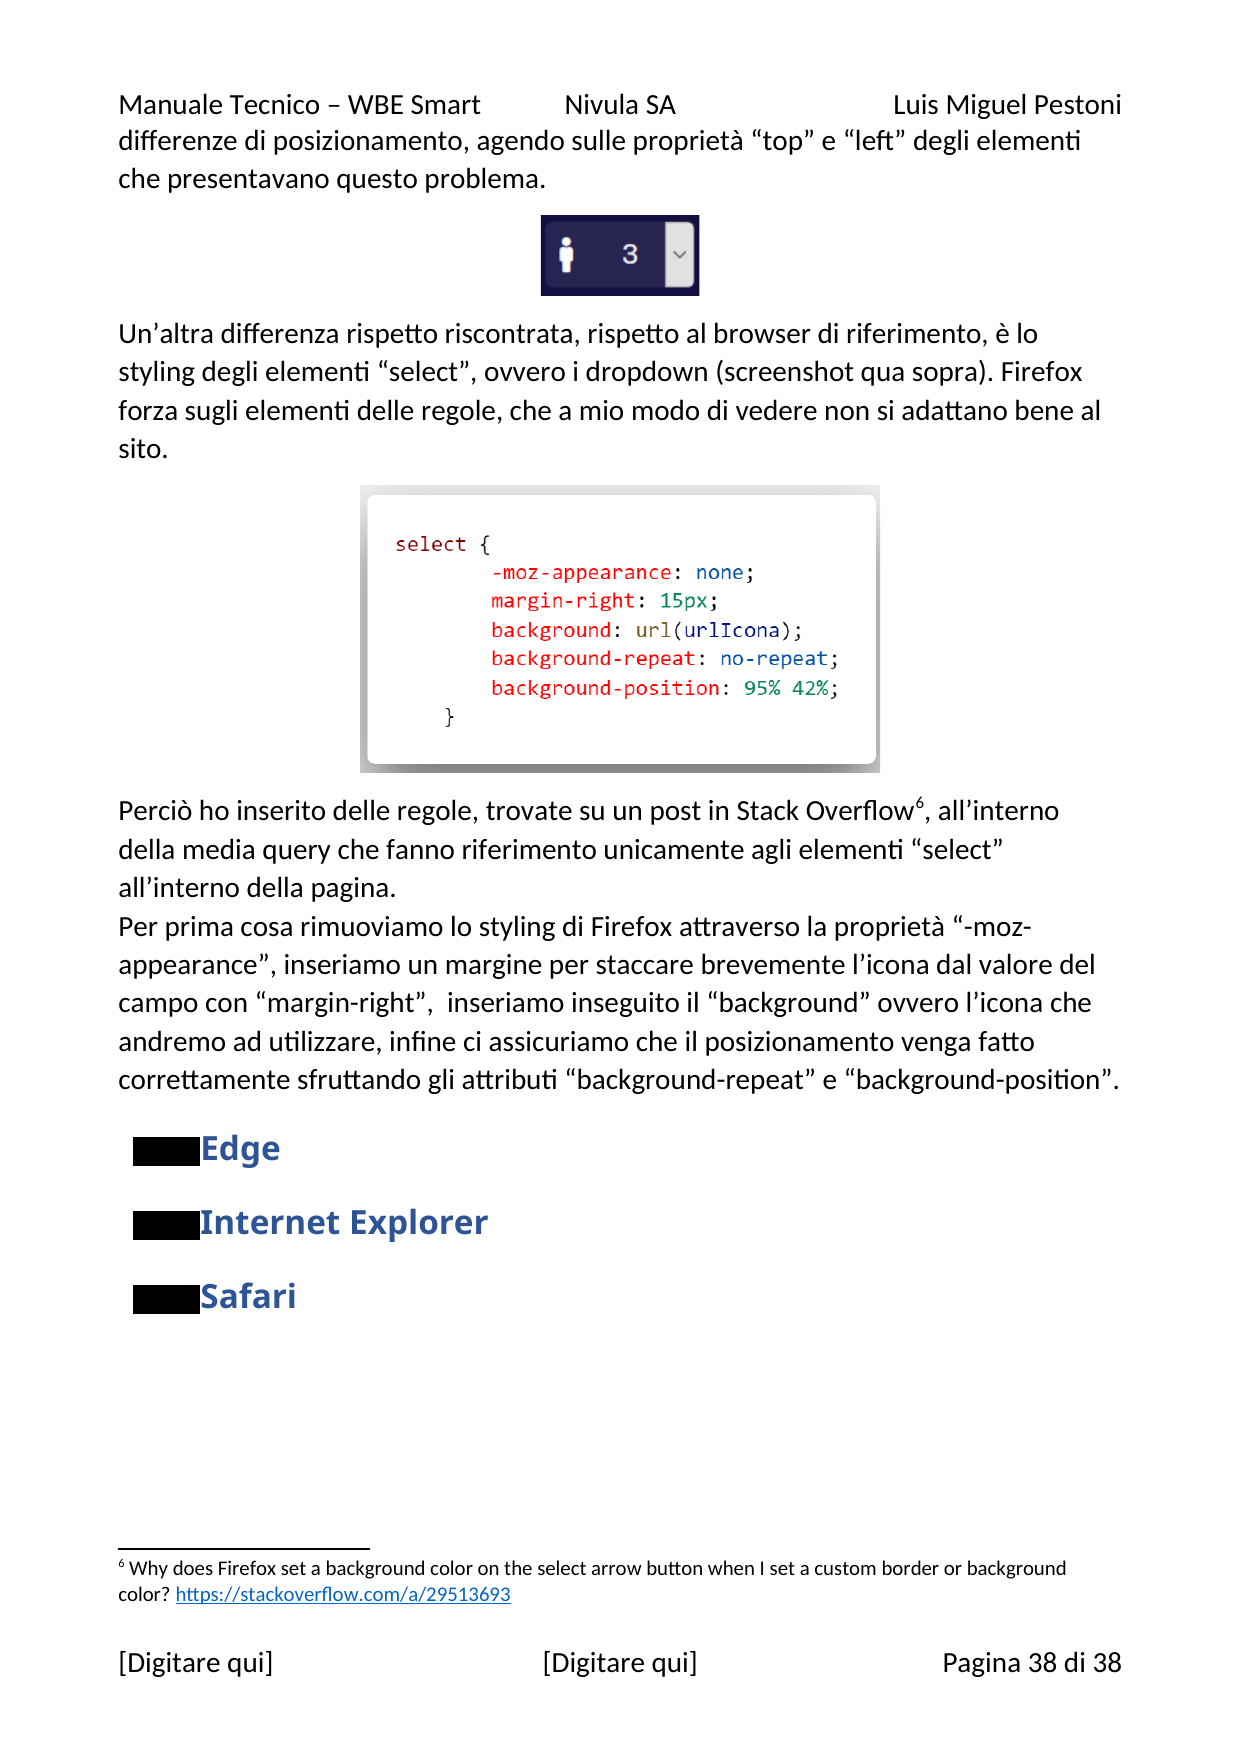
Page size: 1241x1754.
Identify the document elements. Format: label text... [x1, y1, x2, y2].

text Un’altra differenza rispetto riscontrata, rispetto al browser di riferimento, è lo styling degli elementi “select”, ovvero i dropdown (screenshot qua sopra). Firefox forza sugli elementi delle regole, che a mio modo di vedere non si adattano bene al sito. [118, 315, 1122, 466]
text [118, 122, 1122, 196]
subtitle Edge [133, 1125, 1122, 1170]
text Perciò ho inserito delle regole, trovate su un post in Stack Overflow, all’interno della media query che fanno riferimento unicamente agli elementi “select” all’interno della pagina. Per prima cosa rimuoviamo lo styling di Firefox attraverso la proprietà “-moz-appearance”, inseriamo un margine per staccare brevemente l’icona dal valore del campo con “margin-right”, inseriamo inseguito il “background” ovvero l’icona che andremo ad utilizzare, infine ci assicuriamo che il posizionamento venga fatto correttamente sfruttando gli attributi “background-repeat” e “background-position”. [118, 792, 1122, 1097]
picture [540, 215, 700, 296]
picture [360, 485, 880, 773]
subtitle Safari [133, 1273, 1122, 1318]
subtitle Internet Explorer [133, 1199, 1122, 1244]
